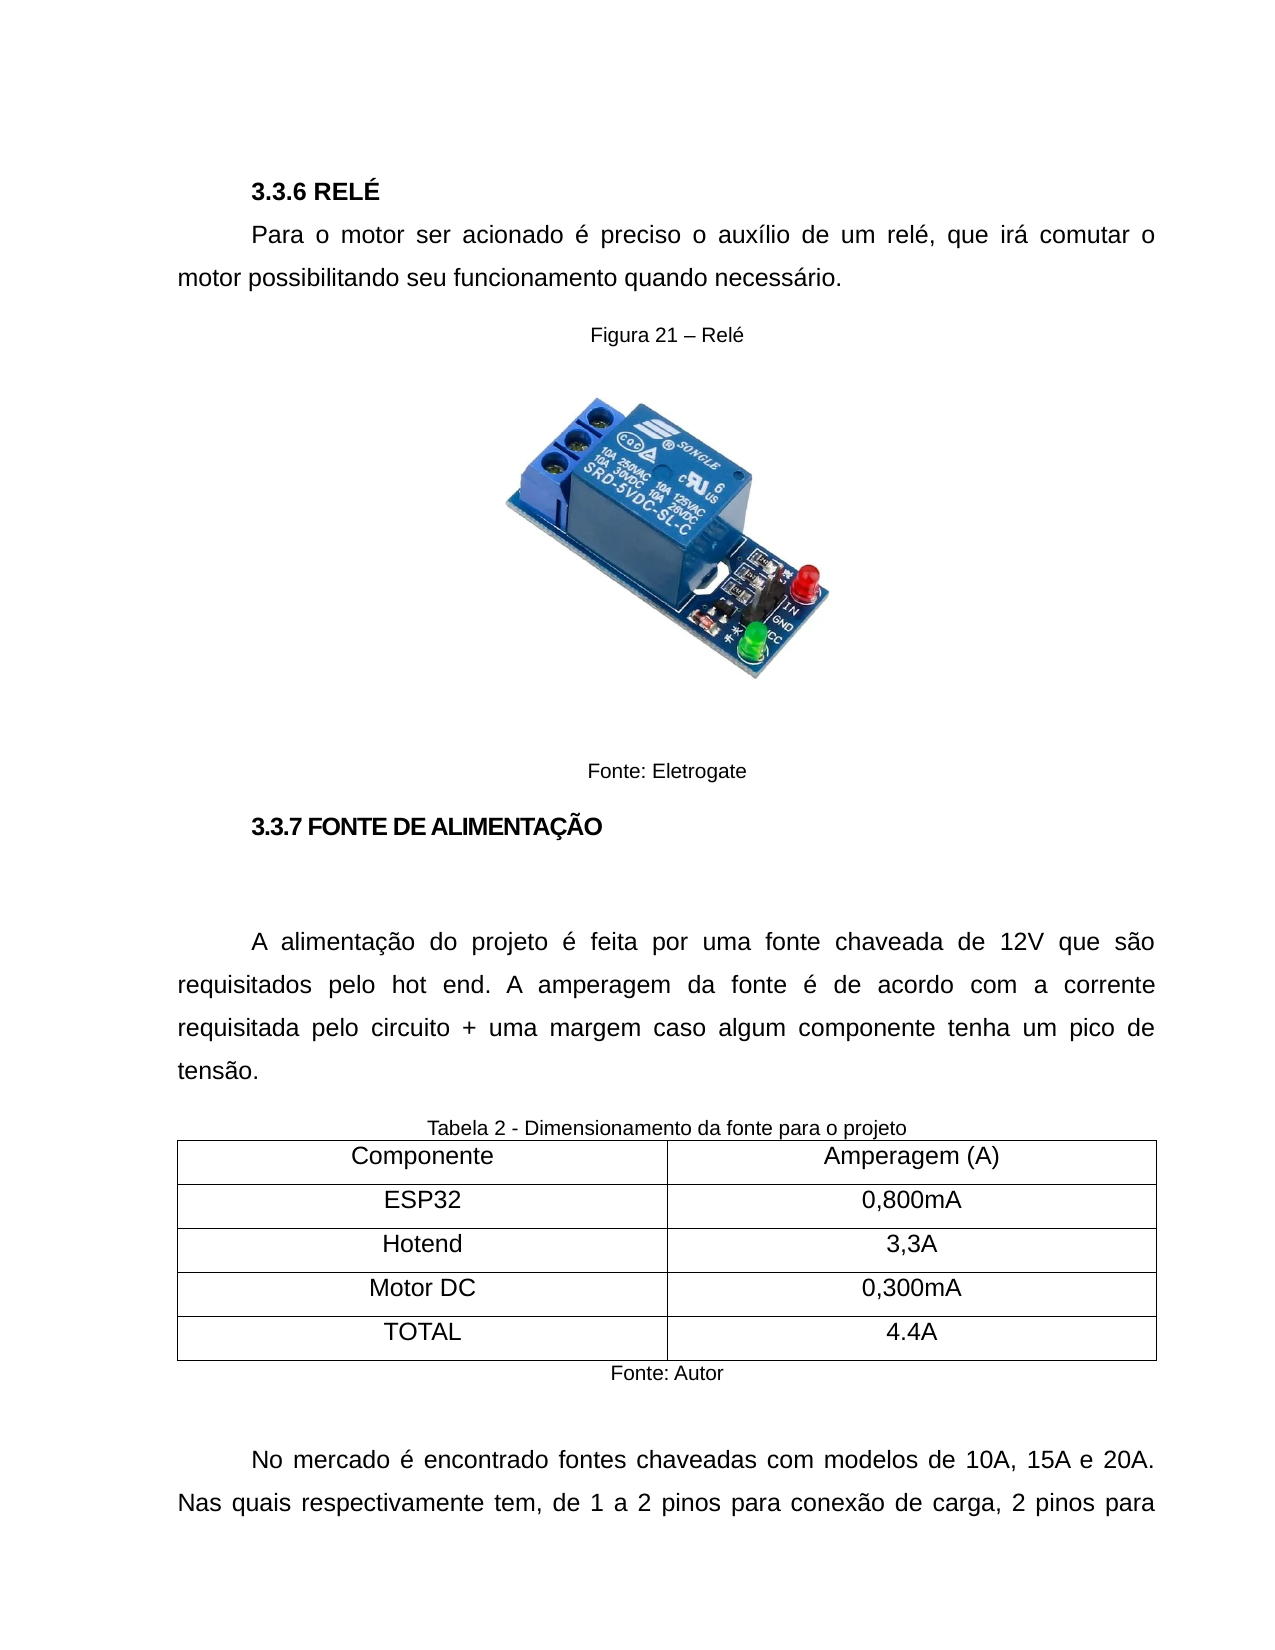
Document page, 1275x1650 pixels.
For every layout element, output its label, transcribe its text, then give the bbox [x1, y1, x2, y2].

text Para o motor ser acionado é preciso o auxílio de um relé, que irá comutar o motor possibilitando seu funcionamento quando necessário. [177, 220, 1157, 292]
table_cell Motor DC [178, 1273, 667, 1316]
table_cell 0,300mA [668, 1273, 1156, 1316]
table_header Componente [178, 1141, 667, 1184]
table_cell 3,3A [668, 1229, 1156, 1272]
table_header Amperagem (A) [668, 1141, 1156, 1184]
picture [476, 347, 858, 729]
table_cell 0,800mA [668, 1185, 1156, 1228]
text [177, 1445, 1157, 1517]
table_cell Hotend [178, 1229, 667, 1272]
text Fonte: Eletrogate [177, 759, 1157, 783]
table_cell 4.4A [668, 1317, 1156, 1360]
table_cell ESP32 [178, 1185, 667, 1228]
title 3.3.7 FONTE DE ALIMENTAÇÃO [177, 812, 1157, 841]
subtitle 3.3.6 RELÉ [177, 177, 1157, 206]
table_cell TOTAL [178, 1317, 667, 1360]
text A alimentação do projeto é feita por uma fonte chaveada de 12V que são requisitados pelo hot end. A amperagem da fonte é de acordo com a corrente requisitada pelo circuito + uma margem caso algum componente tenha um pico de tensão. [177, 927, 1157, 1085]
text Fonte: Autor [177, 1361, 1157, 1385]
